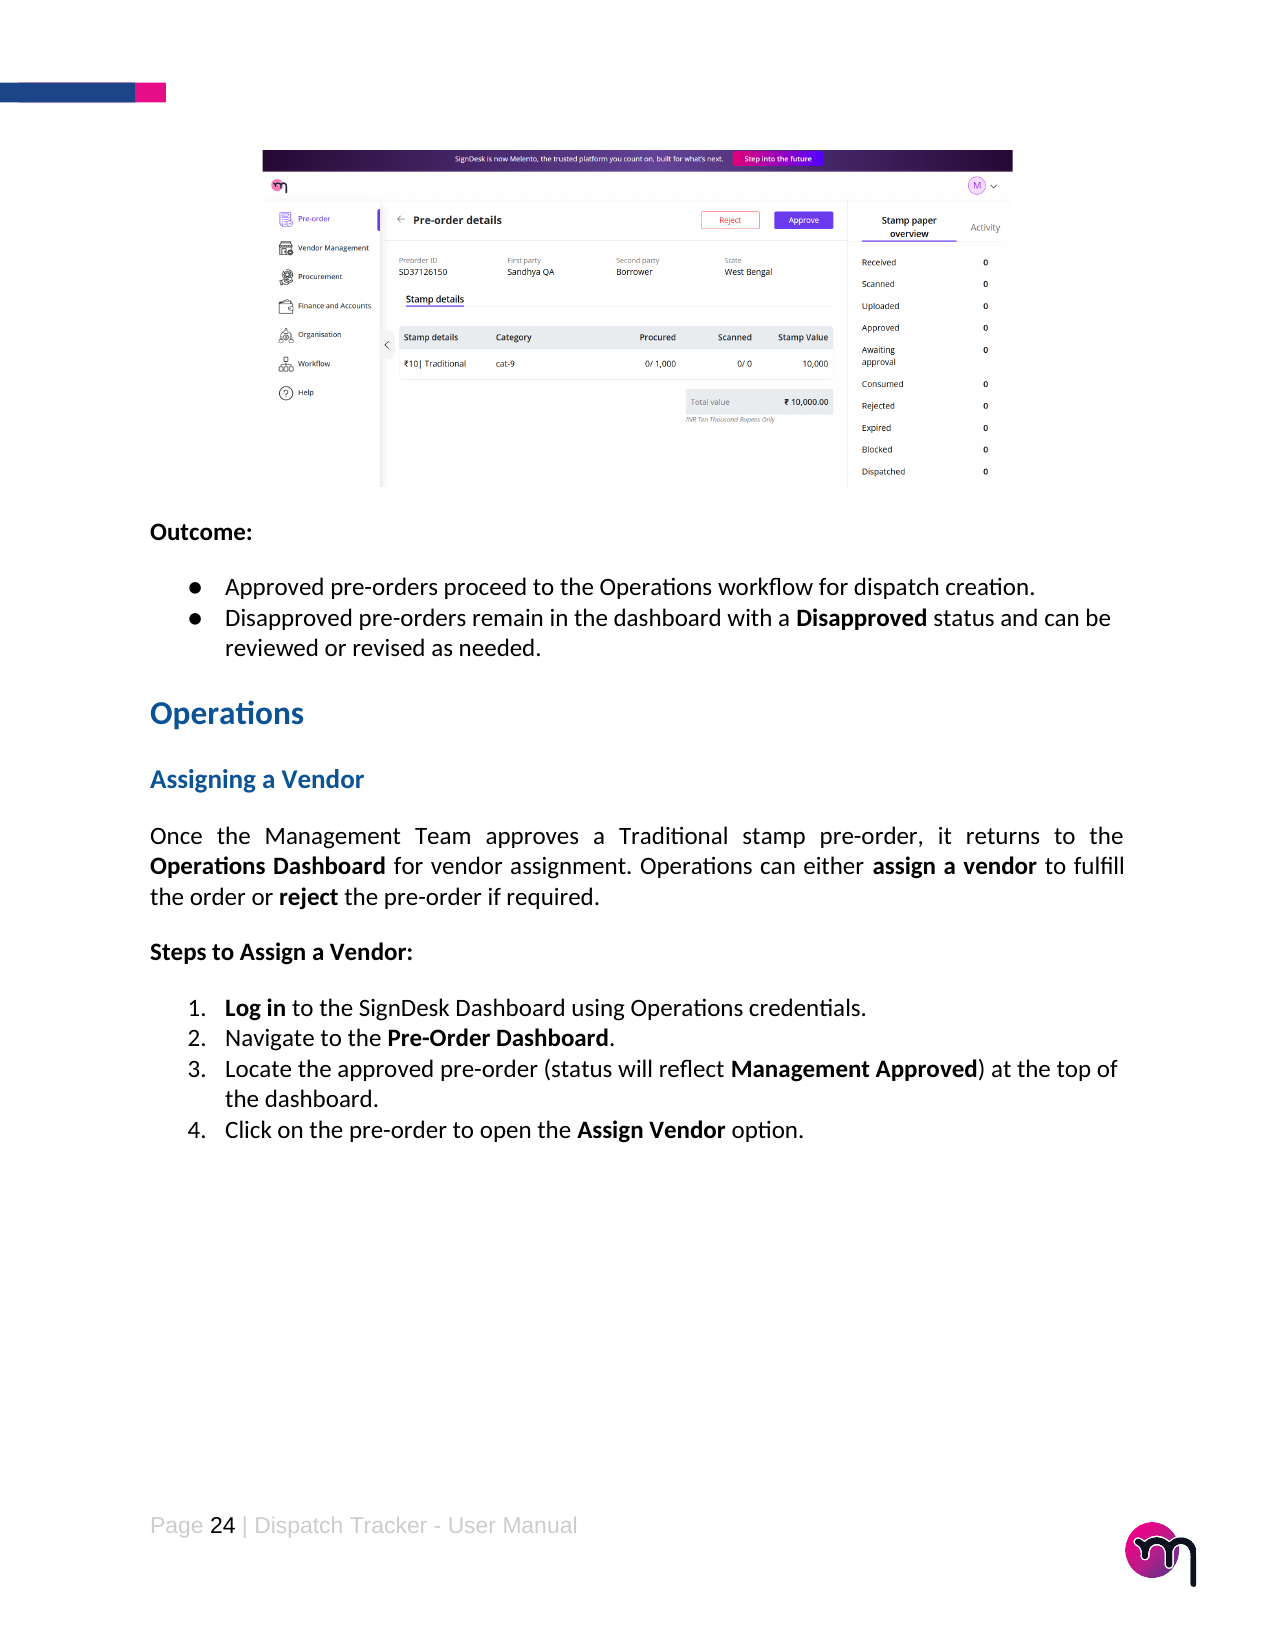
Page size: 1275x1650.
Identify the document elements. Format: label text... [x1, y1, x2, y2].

list Click on the pre-order to open the Assign Vendor option. [187, 1114, 1125, 1144]
list Log in to the SignDesk Dashboard using Operations credentials. [187, 992, 1125, 1022]
picture [262, 150, 1013, 487]
text Outcome: [150, 516, 1125, 546]
subtitle Operations [150, 692, 1125, 733]
list Navigate to the Pre-Order Dashboard. [187, 1022, 1125, 1053]
text Once the Management Team approves a Traditional stamp pre-order, it returns to the Operations Dashboard for vendor assignment. Operations can either assign a vendor to fulfill the order or reject the pre-order if required. [150, 820, 1125, 911]
list Disapproved pre-orders remain in the dashboard with a Disapproved status and can be reviewed or revised as needed. [187, 602, 1125, 663]
list Locate the approved pre-order (status will reflect Management Approved) at the top of the dashboard. [187, 1053, 1125, 1114]
picture [1125, 1522, 1197, 1587]
subtitle Assigning a Vendor [150, 762, 1125, 795]
text Steps to Assign a Vendor: [150, 936, 1125, 967]
list Approved pre-orders proceed to the Operations workflow for dispatch creation. [187, 571, 1125, 602]
